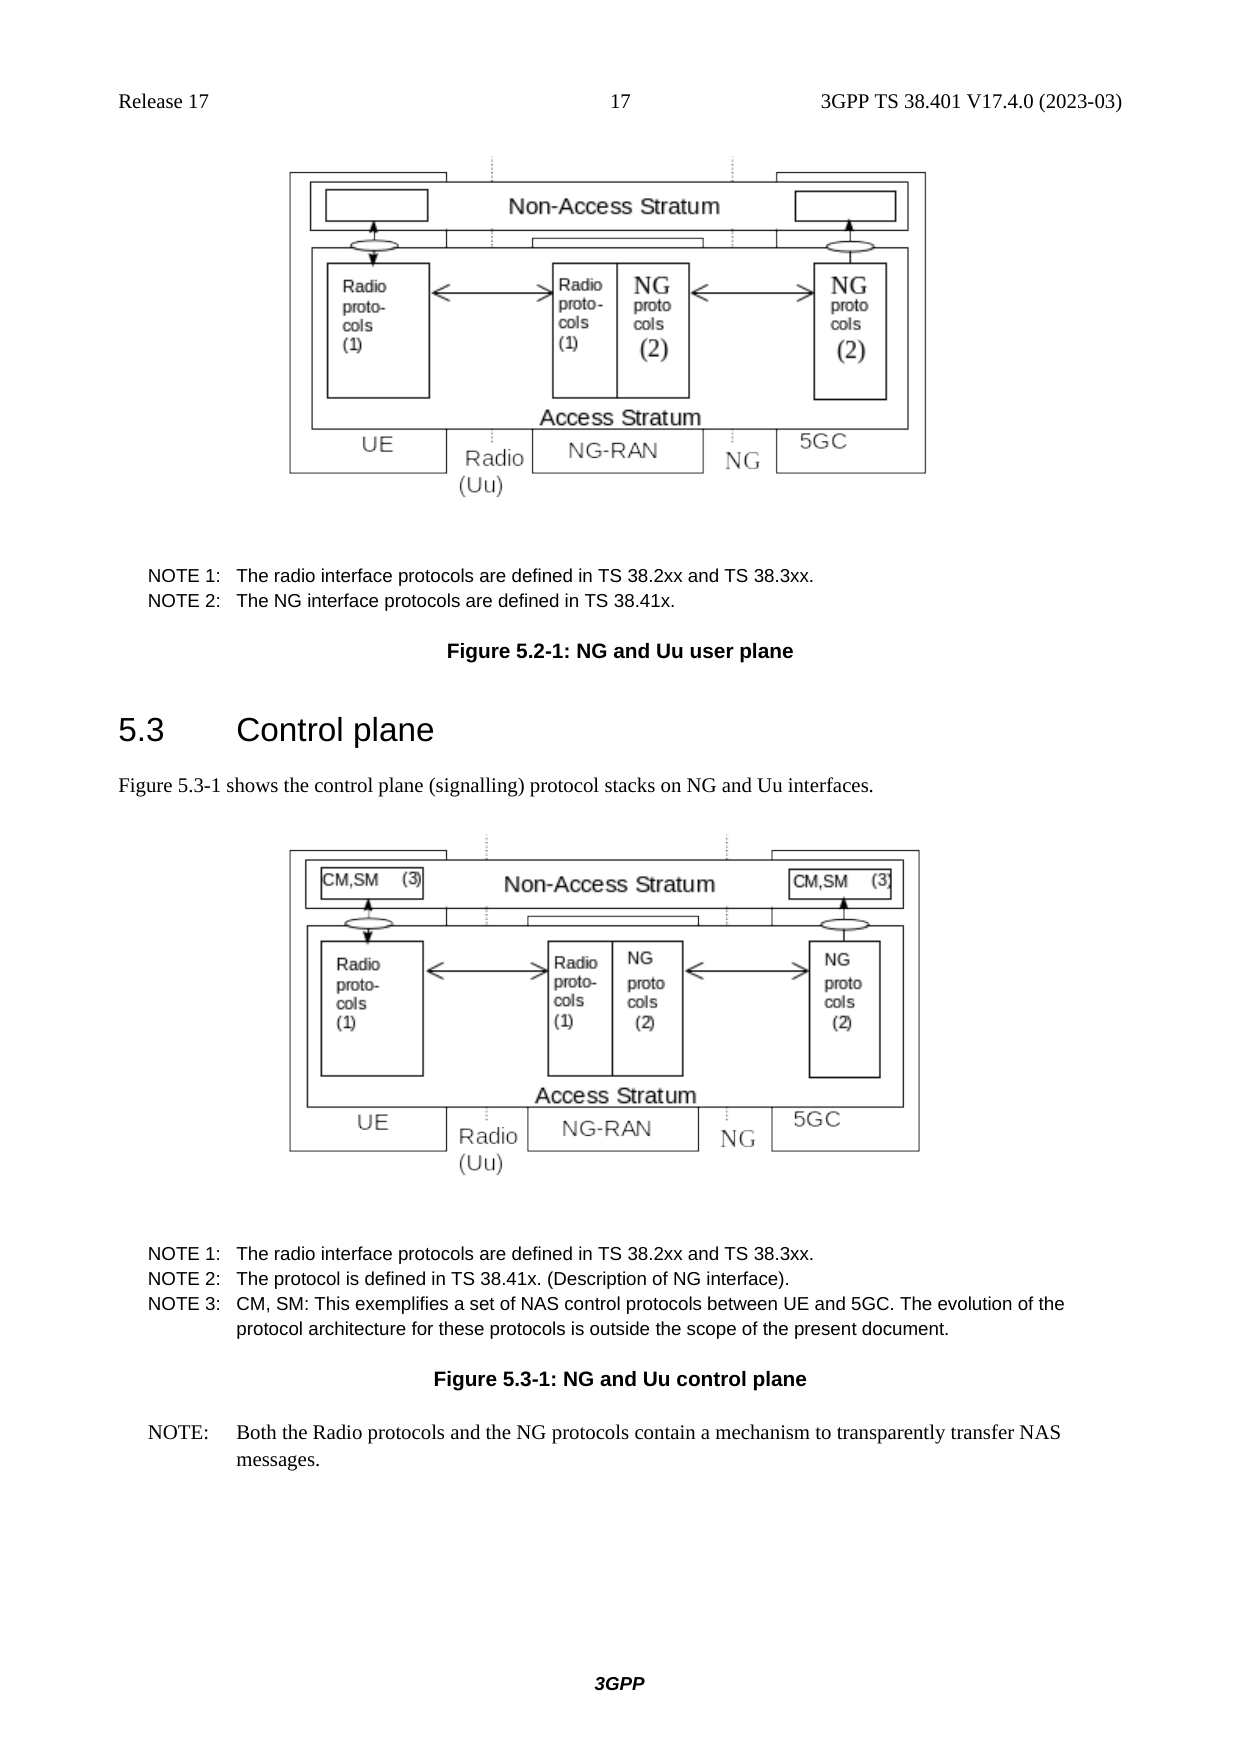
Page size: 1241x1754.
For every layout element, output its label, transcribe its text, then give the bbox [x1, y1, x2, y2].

text Note 2: The protocol is defined in TS 38.41x. (Description of NG interface). [148, 1268, 1122, 1289]
text Figure 5.3-1: NG and Uu control plane [118, 1367, 1122, 1391]
text NOTE: Both the Radio protocols and the NG protocols contain a mechanism to transparently transfer NAS messages. [148, 1420, 1122, 1471]
text Note 1: The radio interface protocols are defined in TS 38.2xx and TS 38.3xx. [148, 565, 1122, 586]
text Note 3: CM, SM: This exemplifies a set of NAS control protocols between UE and 5GC. The evolution of the protocol architecture for these protocols is outside the scope of the present document. [148, 1293, 1122, 1339]
text Note 2: The NG interface protocols are defined in TS 38.41x. [148, 589, 1122, 611]
text Figure 5.2-1: NG and Uu user plane [118, 639, 1122, 663]
text Figure 5.3-1 shows the control plane (signalling) protocol stacks on NG and Uu interfaces. [118, 773, 1122, 797]
text Note 1: The radio interface protocols are defined in TS 38.2xx and TS 38.3xx. [148, 1243, 1122, 1265]
subtitle 5.3 Control plane [118, 710, 1122, 749]
